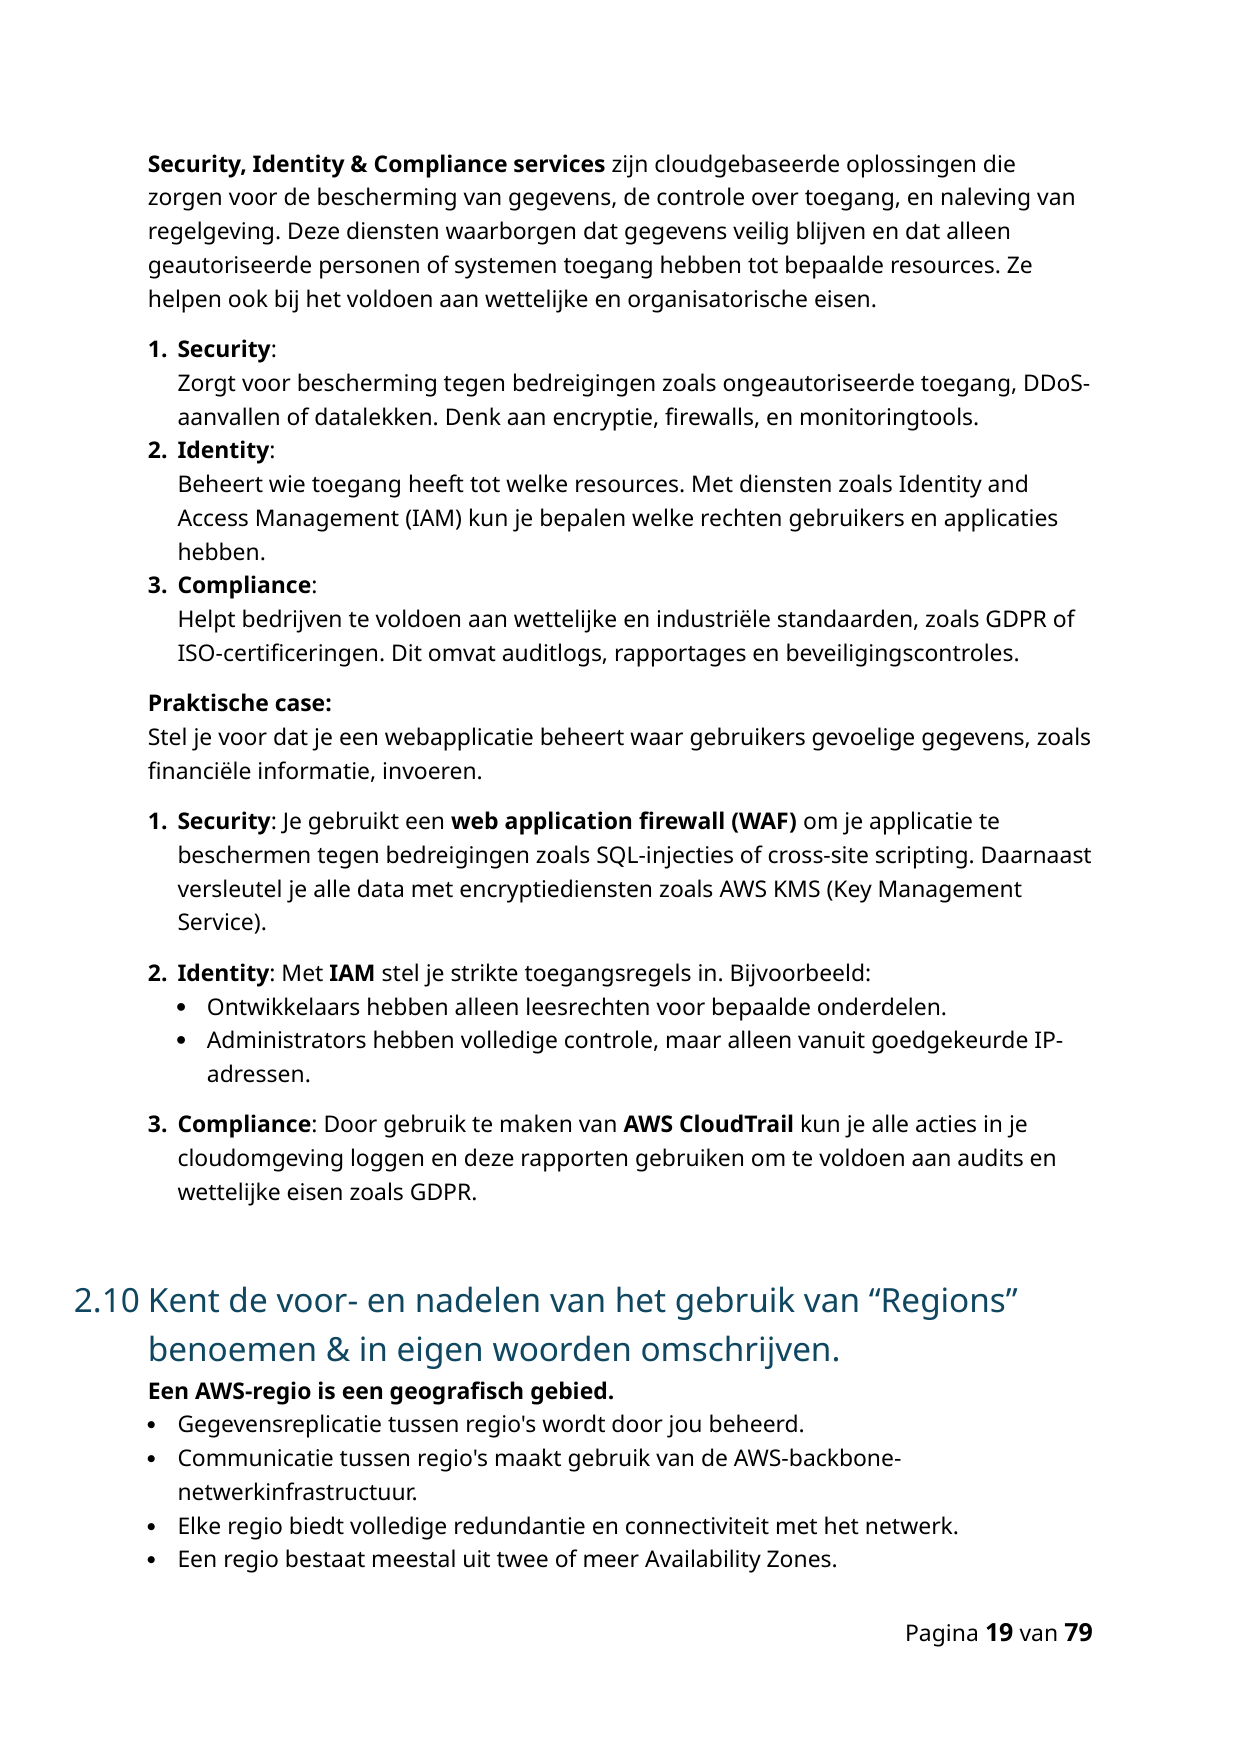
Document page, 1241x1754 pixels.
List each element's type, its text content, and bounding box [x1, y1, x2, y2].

list Identity: Met IAM stel je strikte toegangsregels in. Bijvoorbeeld: [148, 957, 1093, 988]
list Communicatie tussen regio's maakt gebruik van de AWS-backbone-netwerkinfrastructuur. [148, 1442, 1093, 1507]
subtitle Kent de voor- en nadelen van het gebruik van “Regions” benoemen & in eigen woorden omschrijven. [74, 1277, 1093, 1371]
text Security, Identity & Compliance services zijn cloudgebaseerde oplossingen die zorgen voor de bescherming van gegevens, de controle over toegang, en naleving van regelgeving. Deze diensten waarborgen dat gegevens veilig blijven en dat alleen geautoriseerde personen of systemen toegang hebben tot bepaalde resources. Ze helpen ook bij het voldoen aan wettelijke en organisatorische eisen. [148, 148, 1093, 314]
list Security: Zorgt voor bescherming tegen bedreigingen zoals ongeautoriseerde toegang, DDoS-aanvallen of datalekken. Denk aan encryptie, firewalls, en monitoringtools. [148, 333, 1093, 432]
list Elke regio biedt volledige redundantie en connectiviteit met het netwerk. [148, 1510, 1093, 1541]
list Compliance: Helpt bedrijven te voldoen aan wettelijke en industriële standaarden, zoals GDPR of ISO-certificeringen. Dit omvat auditlogs, rapportages en beveiligingscontroles. [148, 569, 1093, 668]
list Administrators hebben volledige controle, maar alleen vanuit goedgekeurde IP-adressen. [177, 1024, 1093, 1089]
list Gegevensreplicatie tussen regio's wordt door jou beheerd. [148, 1408, 1093, 1440]
list Security: Je gebruikt een web application firewall (WAF) om je applicatie te beschermen tegen bedreigingen zoals SQL-injecties of cross-site scripting. Daarnaast versleutel je alle data met encryptiediensten zoals AWS KMS (Key Management Service). [148, 805, 1093, 938]
list Compliance: Door gebruik te maken van AWS CloudTrail kun je alle acties in je cloudomgeving loggen en deze rapporten gebruiken om te voldoen aan audits en wettelijke eisen zoals GDPR. [148, 1108, 1093, 1207]
list Identity: Beheert wie toegang heeft tot welke resources. Met diensten zoals Identity and Access Management (IAM) kun je bepalen welke rechten gebruikers en applicaties hebben. [148, 434, 1093, 567]
text Een AWS-regio is een geografisch gebied. [148, 1375, 1093, 1406]
list Ontwikkelaars hebben alleen leesrechten voor bepaalde onderdelen. [177, 991, 1093, 1022]
list Een regio bestaat meestal uit twee of meer Availability Zones. [148, 1543, 1093, 1575]
text Praktische case: Stel je voor dat je een webapplicatie beheert waar gebruikers gevoelige gegevens, zoals financiële informatie, invoeren. [148, 687, 1093, 786]
